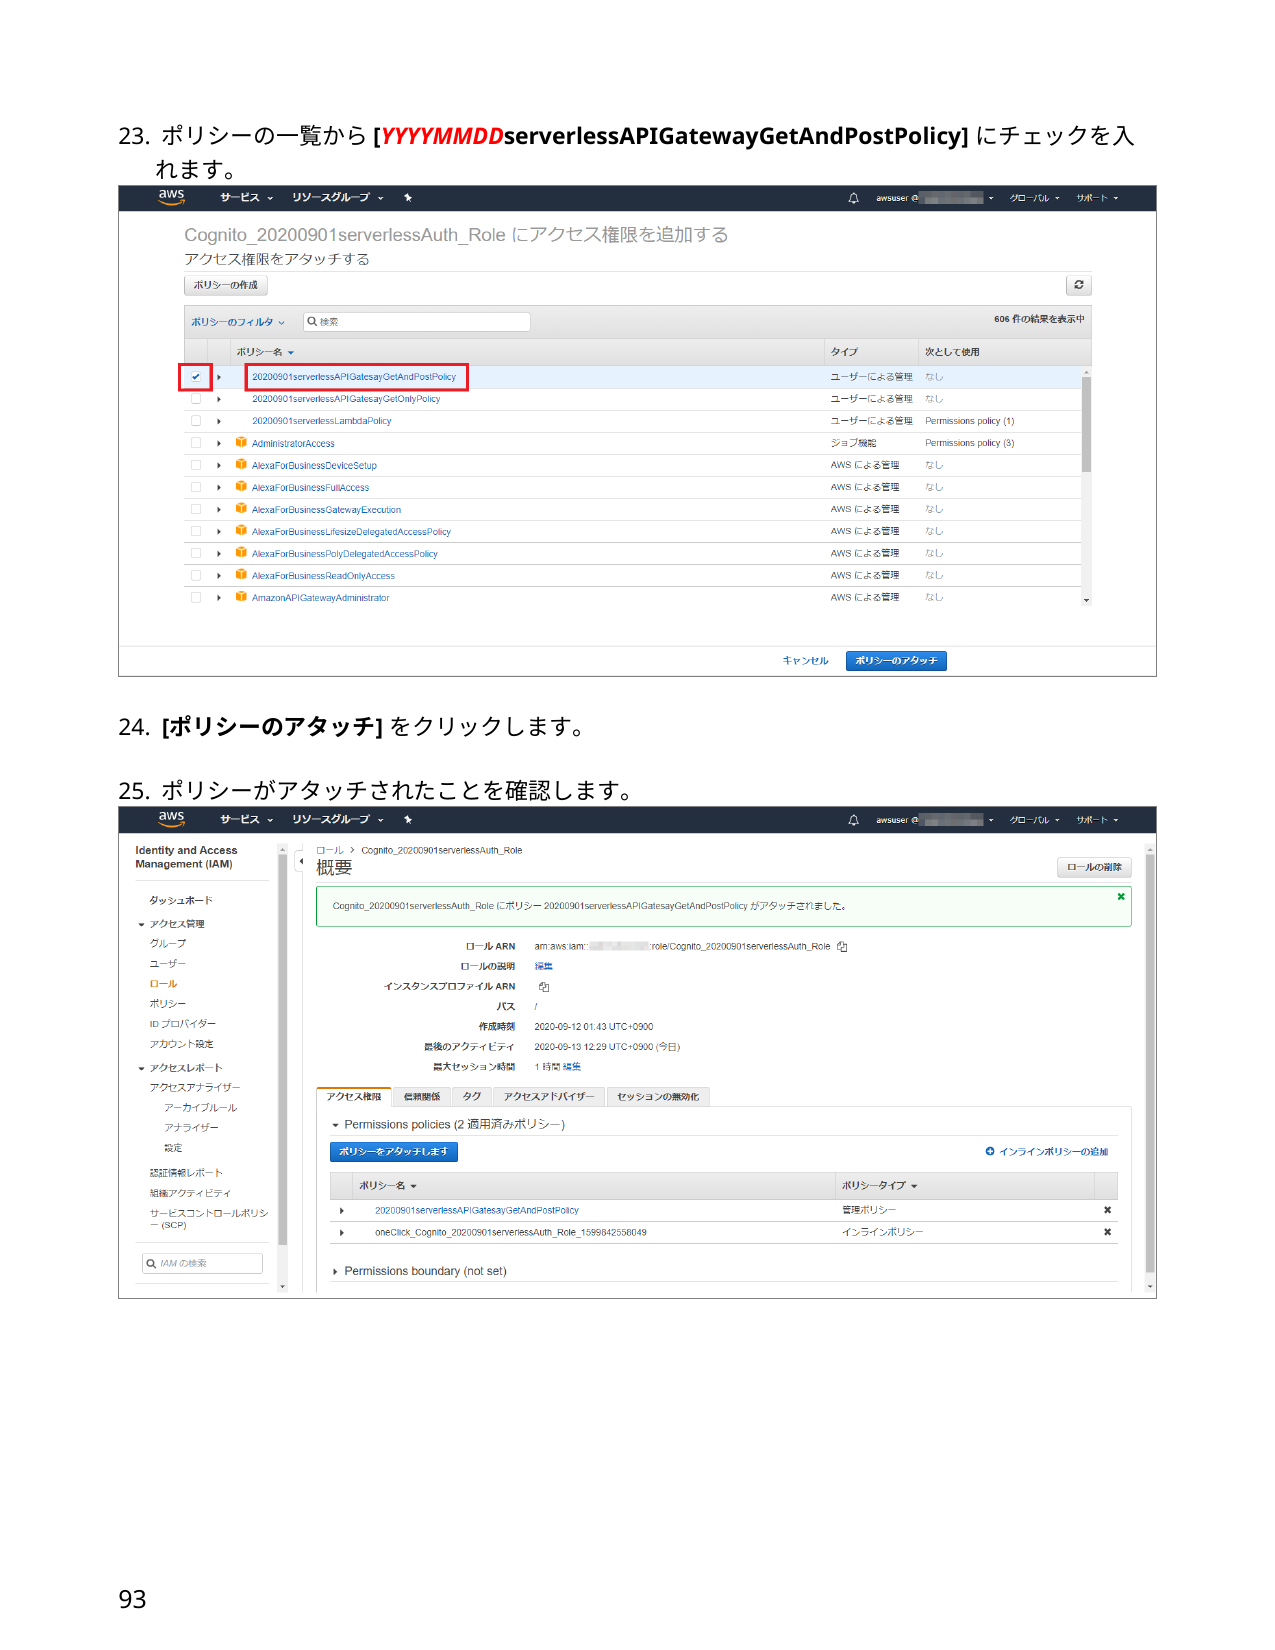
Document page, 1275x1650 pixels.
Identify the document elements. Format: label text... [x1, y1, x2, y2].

list ポリシーの一覧から [YYYYMMDDserverlessAPIGatewayGetAndPostPolicy] にチェックを入れます。 [118, 118, 1157, 185]
list ポリシーがアタッチされたことを確認します。 [118, 773, 1157, 806]
picture [119, 807, 1156, 1298]
list [ポリシーのアタッチ] をクリックします。 [118, 708, 1157, 742]
picture [119, 186, 1156, 676]
